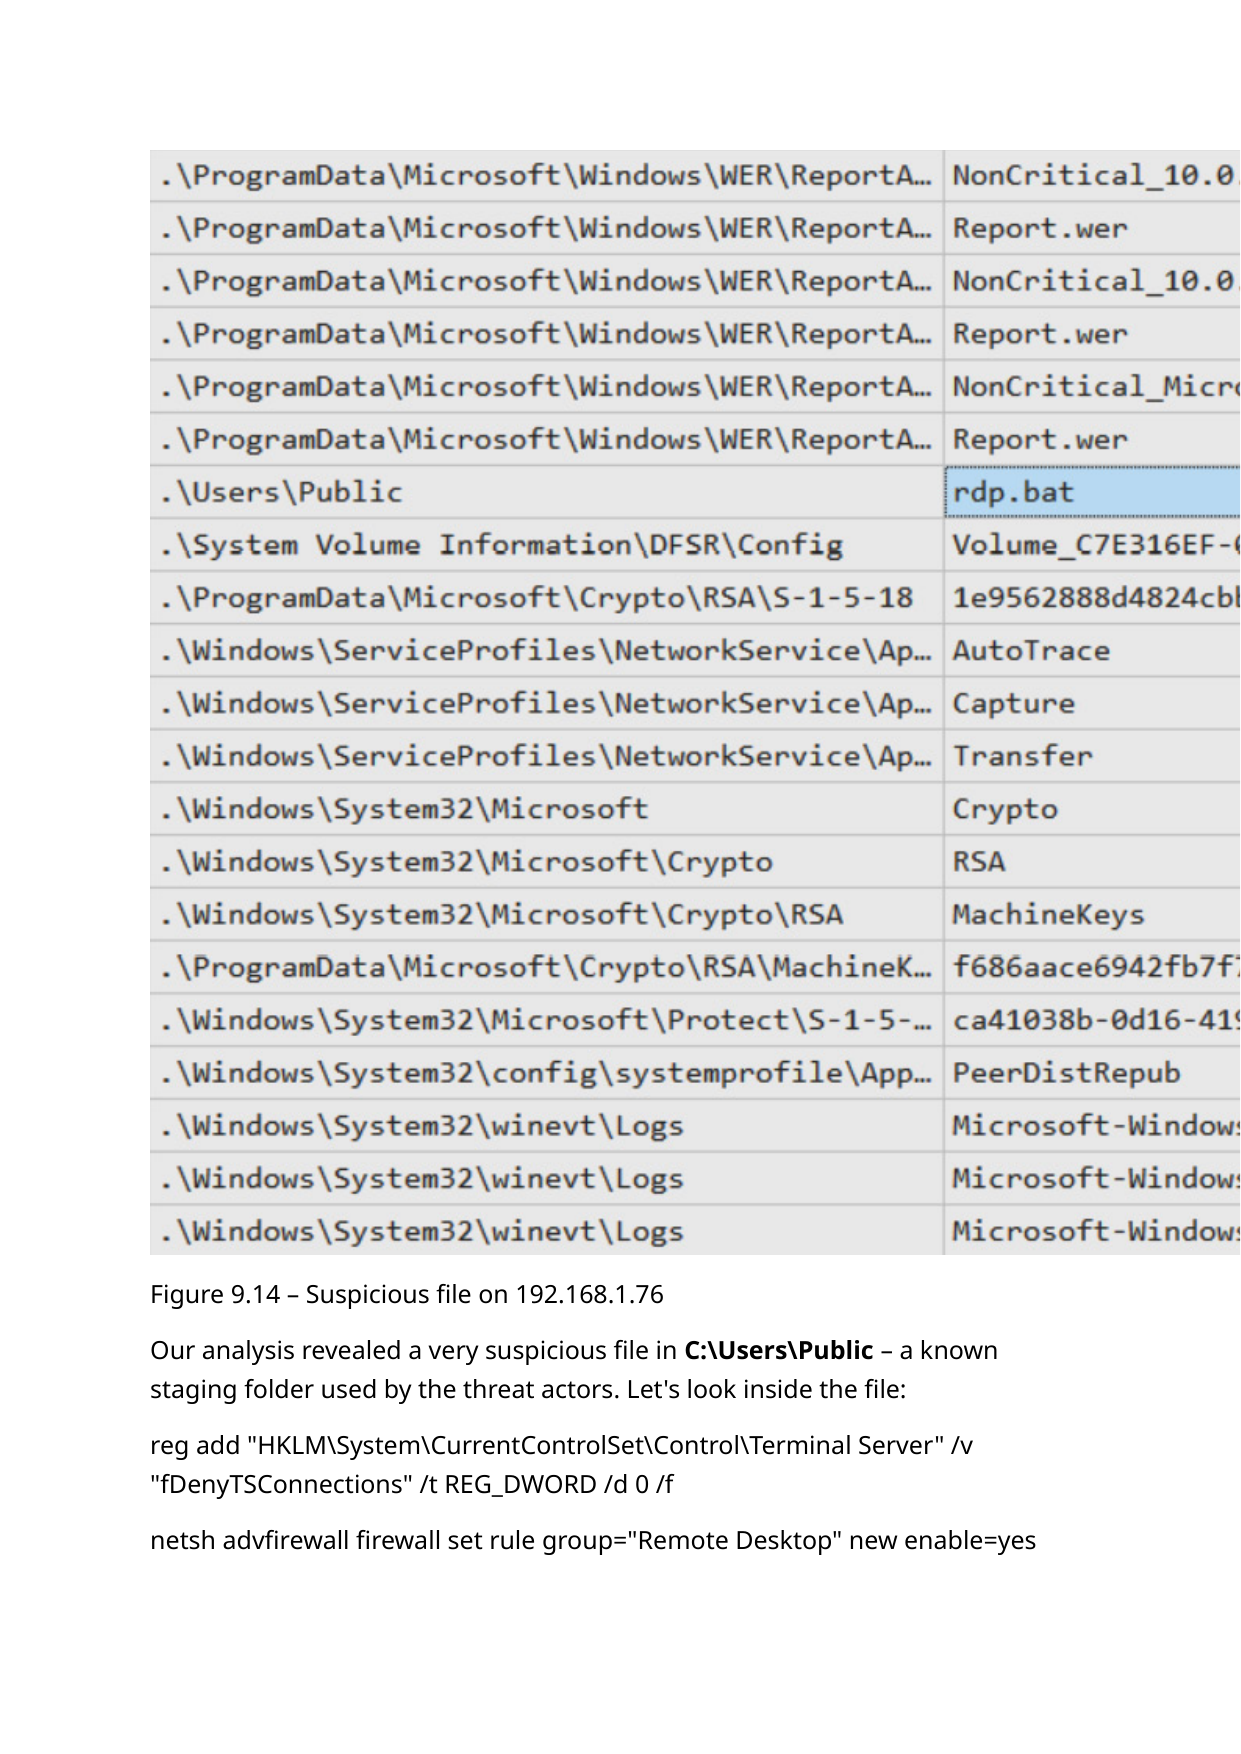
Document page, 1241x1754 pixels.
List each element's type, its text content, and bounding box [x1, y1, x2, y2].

text Our analysis revealed a very suspicious file in C:\Users\Public – a known staging folder used by the threat actors. Let's look inside the file: [150, 1332, 1090, 1406]
text netsh advfirewall firewall set rule group="Remote Desktop" new enable=yes [150, 1522, 1090, 1556]
picture [150, 150, 1241, 1255]
text reg add "HKLM\System\CurrentControlSet\Control\Terminal Server" /v "fDenyTSConnections" /t REG_DWORD /d 0 /f [150, 1427, 1090, 1501]
text Figure 9.14 – Suspicious file on 192.168.1.76 [150, 1276, 1090, 1311]
